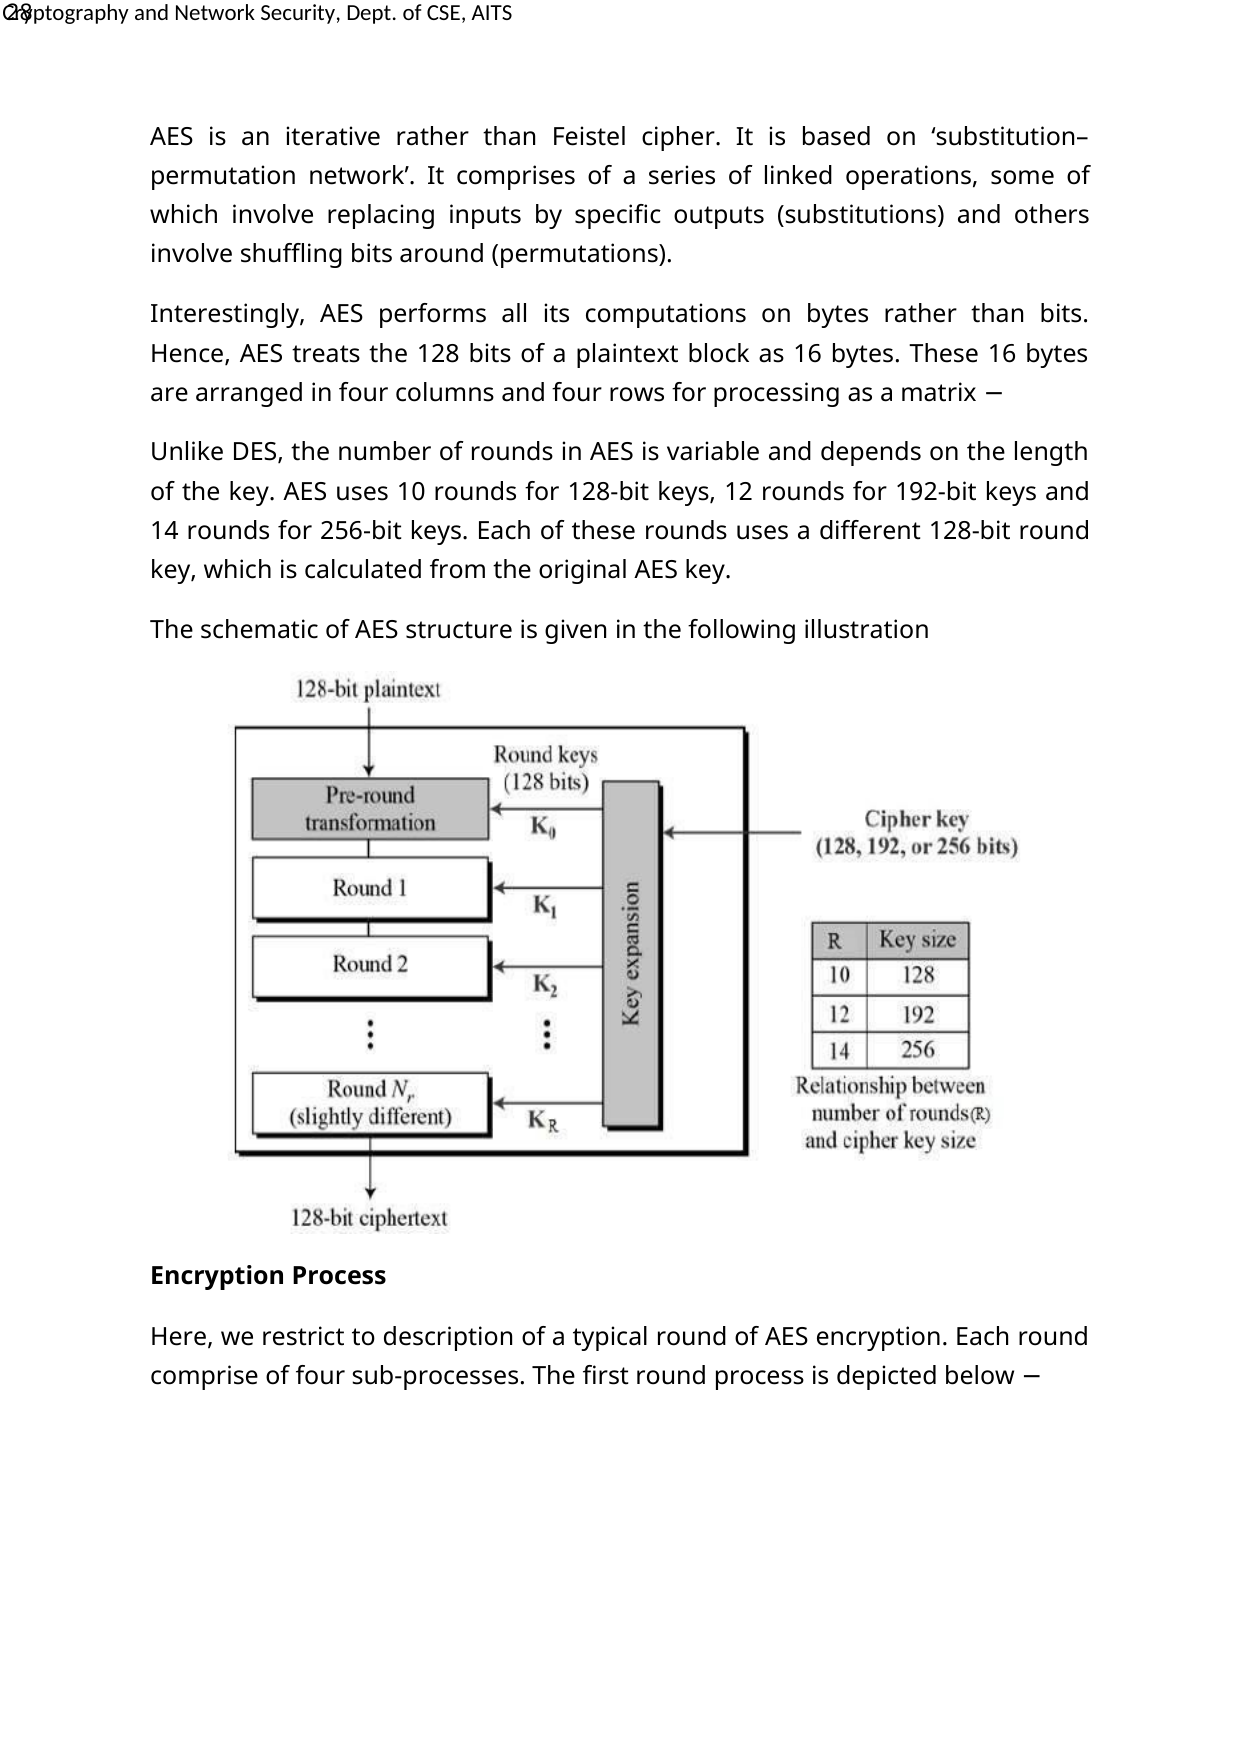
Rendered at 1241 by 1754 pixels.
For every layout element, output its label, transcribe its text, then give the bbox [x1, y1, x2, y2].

text Unlike DES, the number of rounds in AES is variable and depends on the length of the key. AES uses 10 rounds for 128-bit keys, 12 rounds for 192-bit keys and 14 rounds for 256-bit keys. Each of these rounds uses a different 128-bit round key, which is calculated from the original AES key. [150, 434, 1091, 586]
picture [227, 671, 1021, 1234]
text Here, we restrict to description of a typical round of AES encryption. Each round comprise of four sub-processes. The first round process is depicted below − [150, 1318, 1089, 1391]
text Interestingly, AES performs all its computations on bytes rather than bits. Hence, AES treats the 128 bits of a plaintext block as 16 bytes. These 16 bytes are arranged in four columns and four rows for processing as a matrix − [150, 296, 1090, 408]
text AES is an iterative rather than Feistel cipher. It is based on ‘substitution– permutation network’. It comprises of a series of linked operations, some of which involve replacing inputs by specific outputs (substitutions) and others involve shuffling bits around (permutations). [150, 118, 1091, 270]
text The schematic of AES structure is given in the following illustration [150, 612, 1213, 646]
